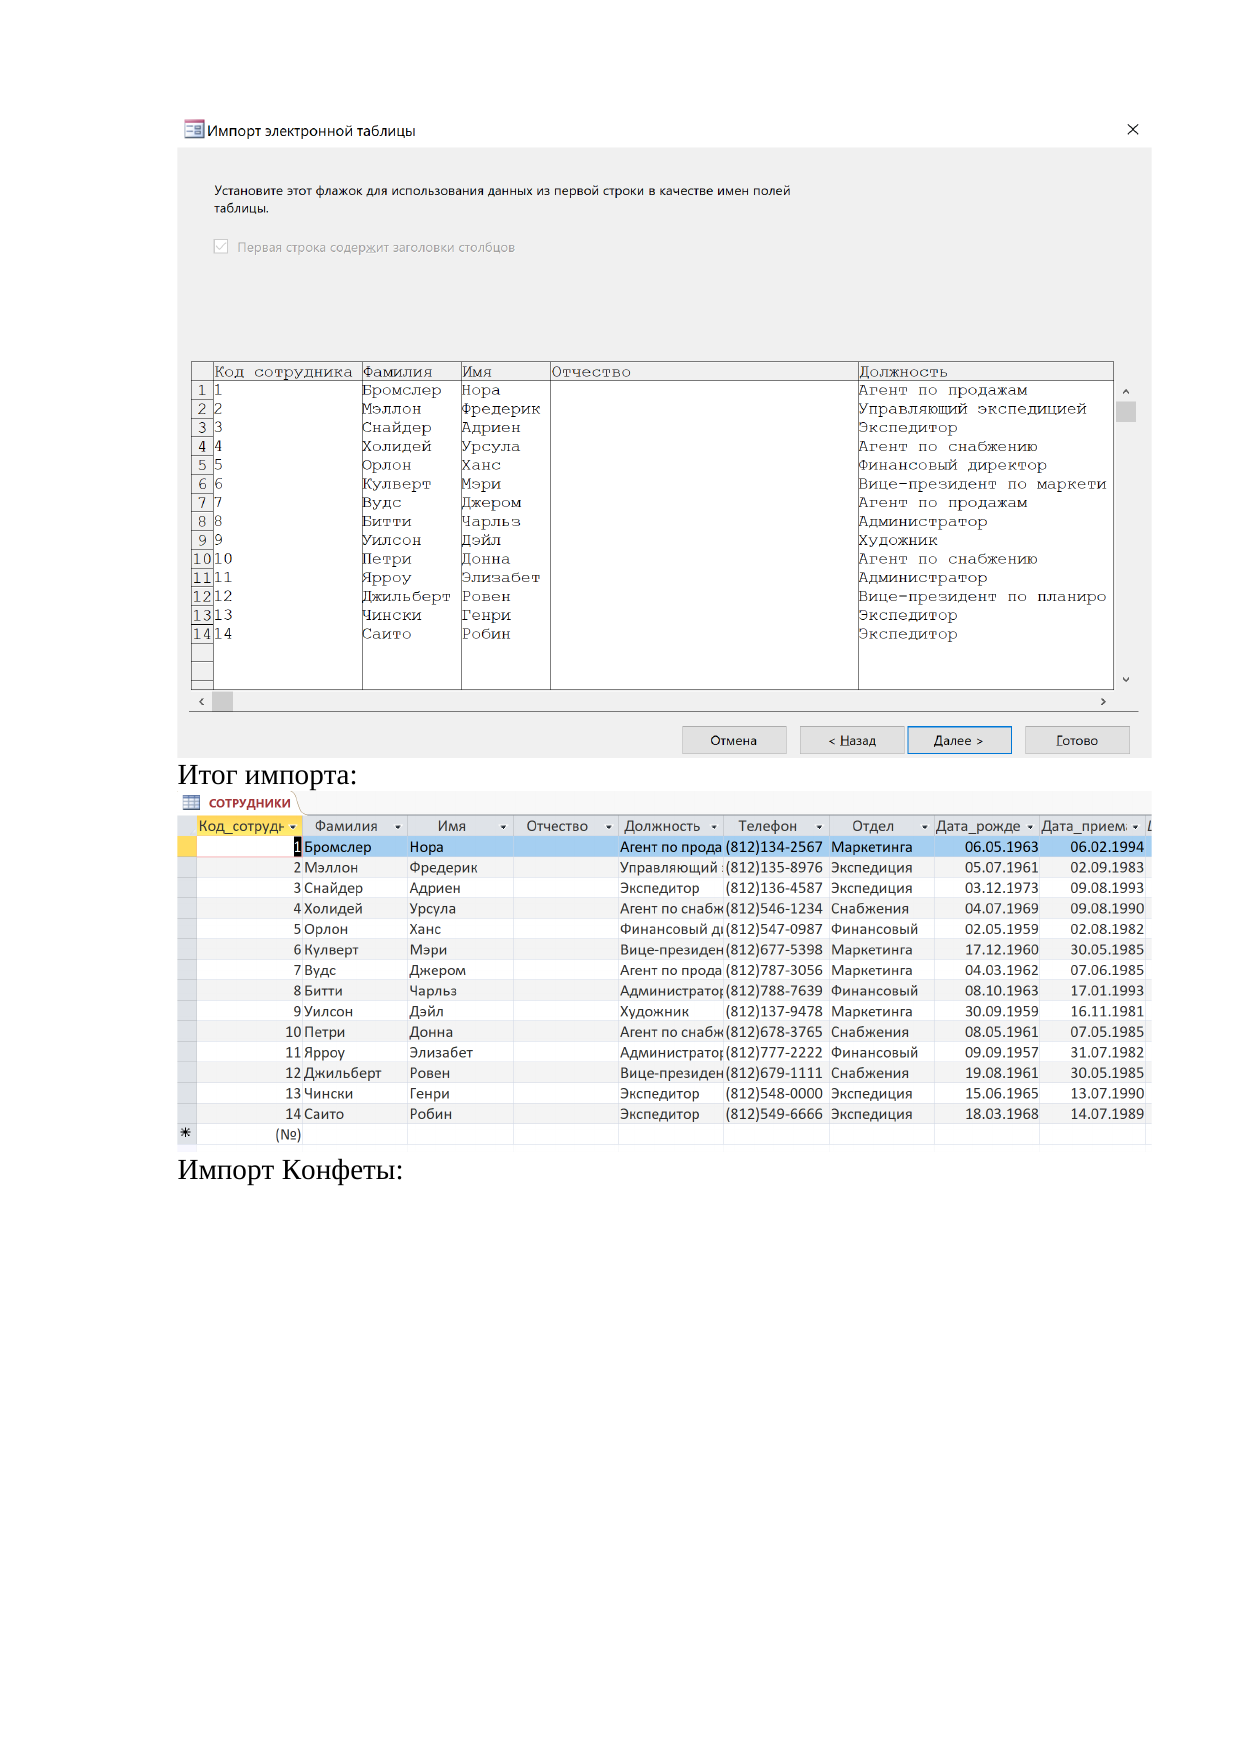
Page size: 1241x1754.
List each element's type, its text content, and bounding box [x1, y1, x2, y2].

text Итог импорта: [177, 758, 1152, 791]
text Импорт Конфеты: [177, 1152, 1152, 1185]
picture [177, 118, 1152, 758]
picture [177, 791, 1152, 1152]
